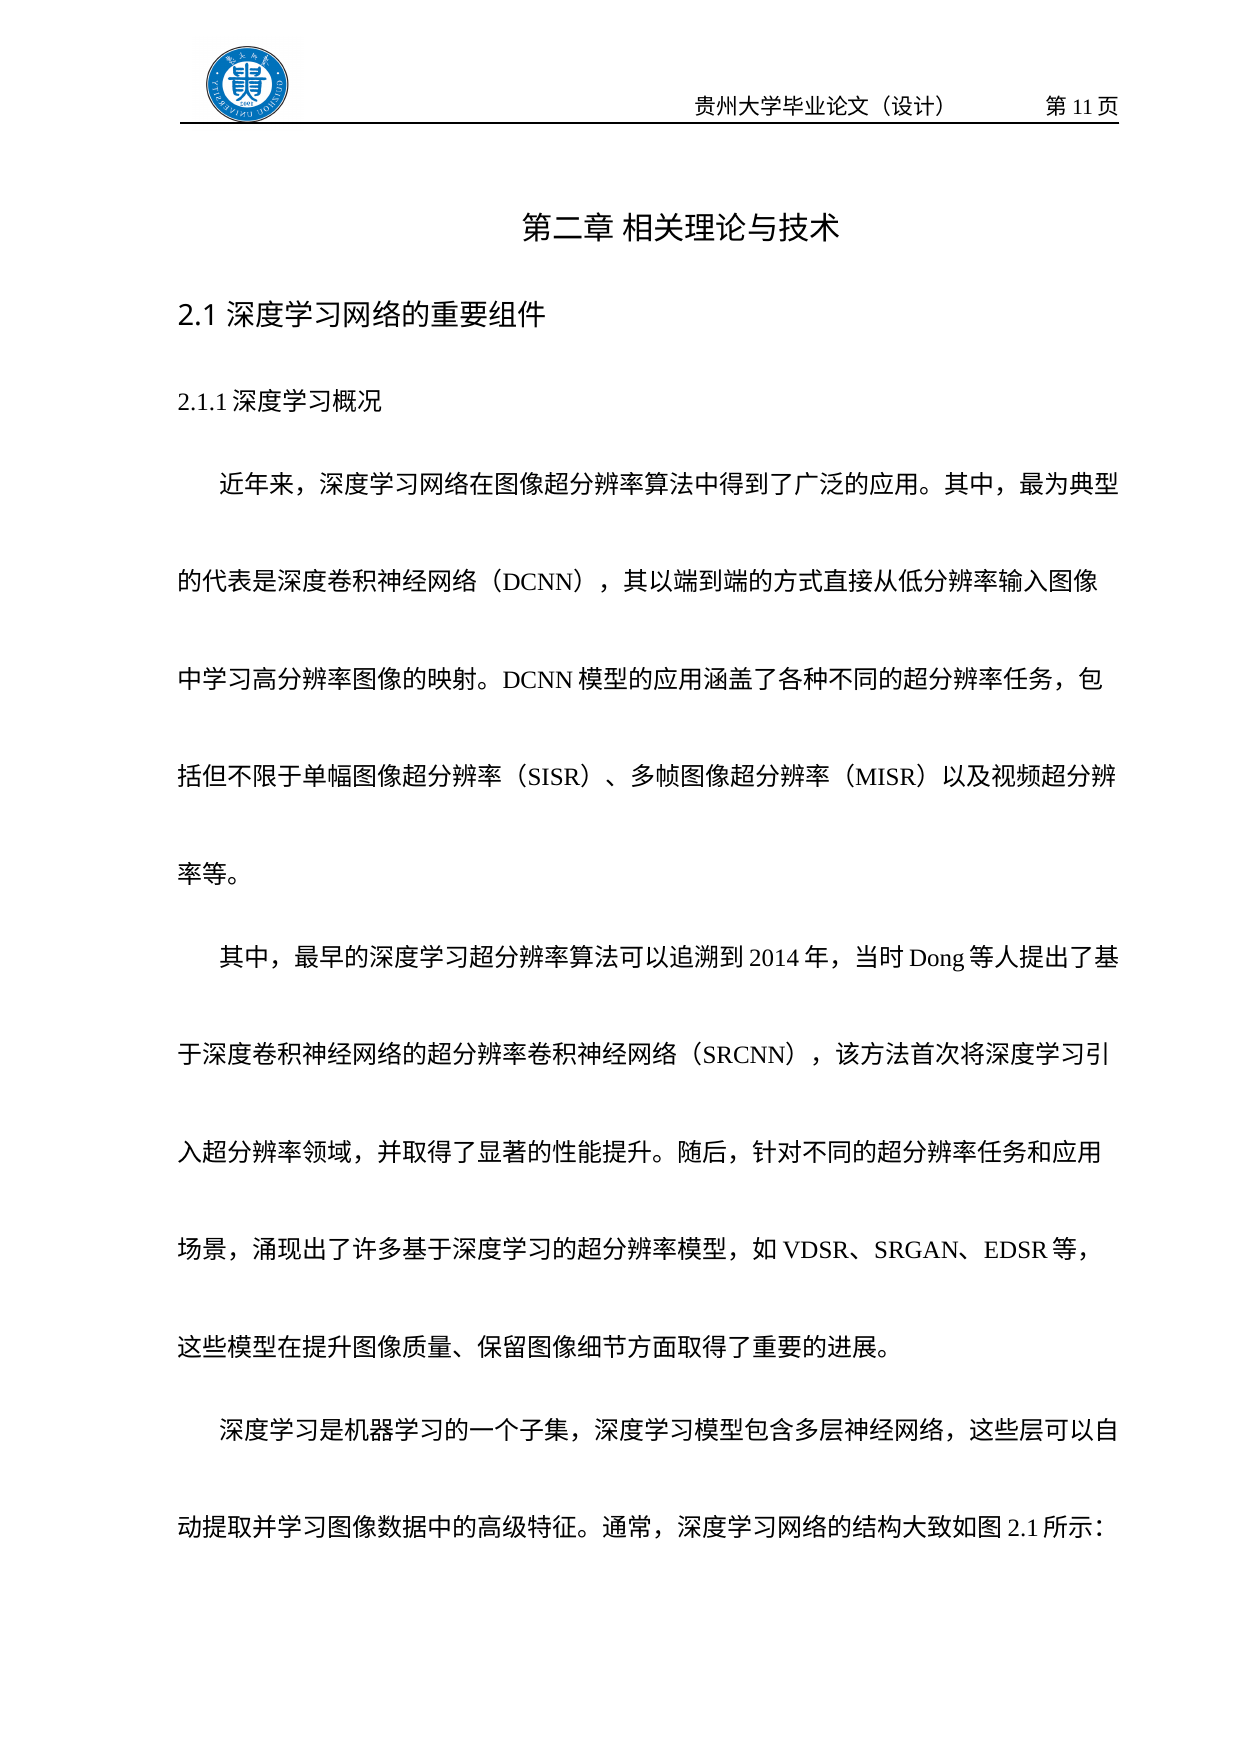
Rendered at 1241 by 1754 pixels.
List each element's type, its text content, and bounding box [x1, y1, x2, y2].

text 近年来，深度学习网络在图像超分辨率算法中得到了广泛的应用。其中，最为典型的代表是深度卷积神经网络（DCNN），其以端到端的方式直接从低分辨率输入图像中学习高分辨率图像的映射。DCNN模型的应用涵盖了各种不同的超分辨率任务，包括但不限于单幅图像超分辨率（SISR）、多帧图像超分辨率（MISR）以及视频超分辨率等。 [177, 450, 1122, 905]
text 深度学习是机器学习的一个子集，深度学习模型包含多层神经网络，这些层可以自动提取并学习图像数据中的高级特征。通常，深度学习网络的结构大致如图2.1所示： [177, 1396, 1122, 1558]
subtitle 2.1.1深度学习概况 [177, 367, 1122, 432]
picture [191, 36, 305, 122]
picture [191, 124, 305, 131]
subtitle 2.1 深度学习网络的重要组件 [177, 281, 1122, 346]
text 其中，最早的深度学习超分辨率算法可以追溯到2014年，当时Dong等人提出了基于深度卷积神经网络的超分辨率卷积神经网络（SRCNN），该方法首次将深度学习引入超分辨率领域，并取得了显著的性能提升。随后，针对不同的超分辨率任务和应用场景，涌现出了许多基于深度学习的超分辨率模型，如VDSR、SRGAN、EDSR等，这些模型在提升图像质量、保留图像细节方面取得了重要的进展。 [177, 923, 1122, 1378]
subtitle 相关理论与技术 [177, 193, 1122, 258]
